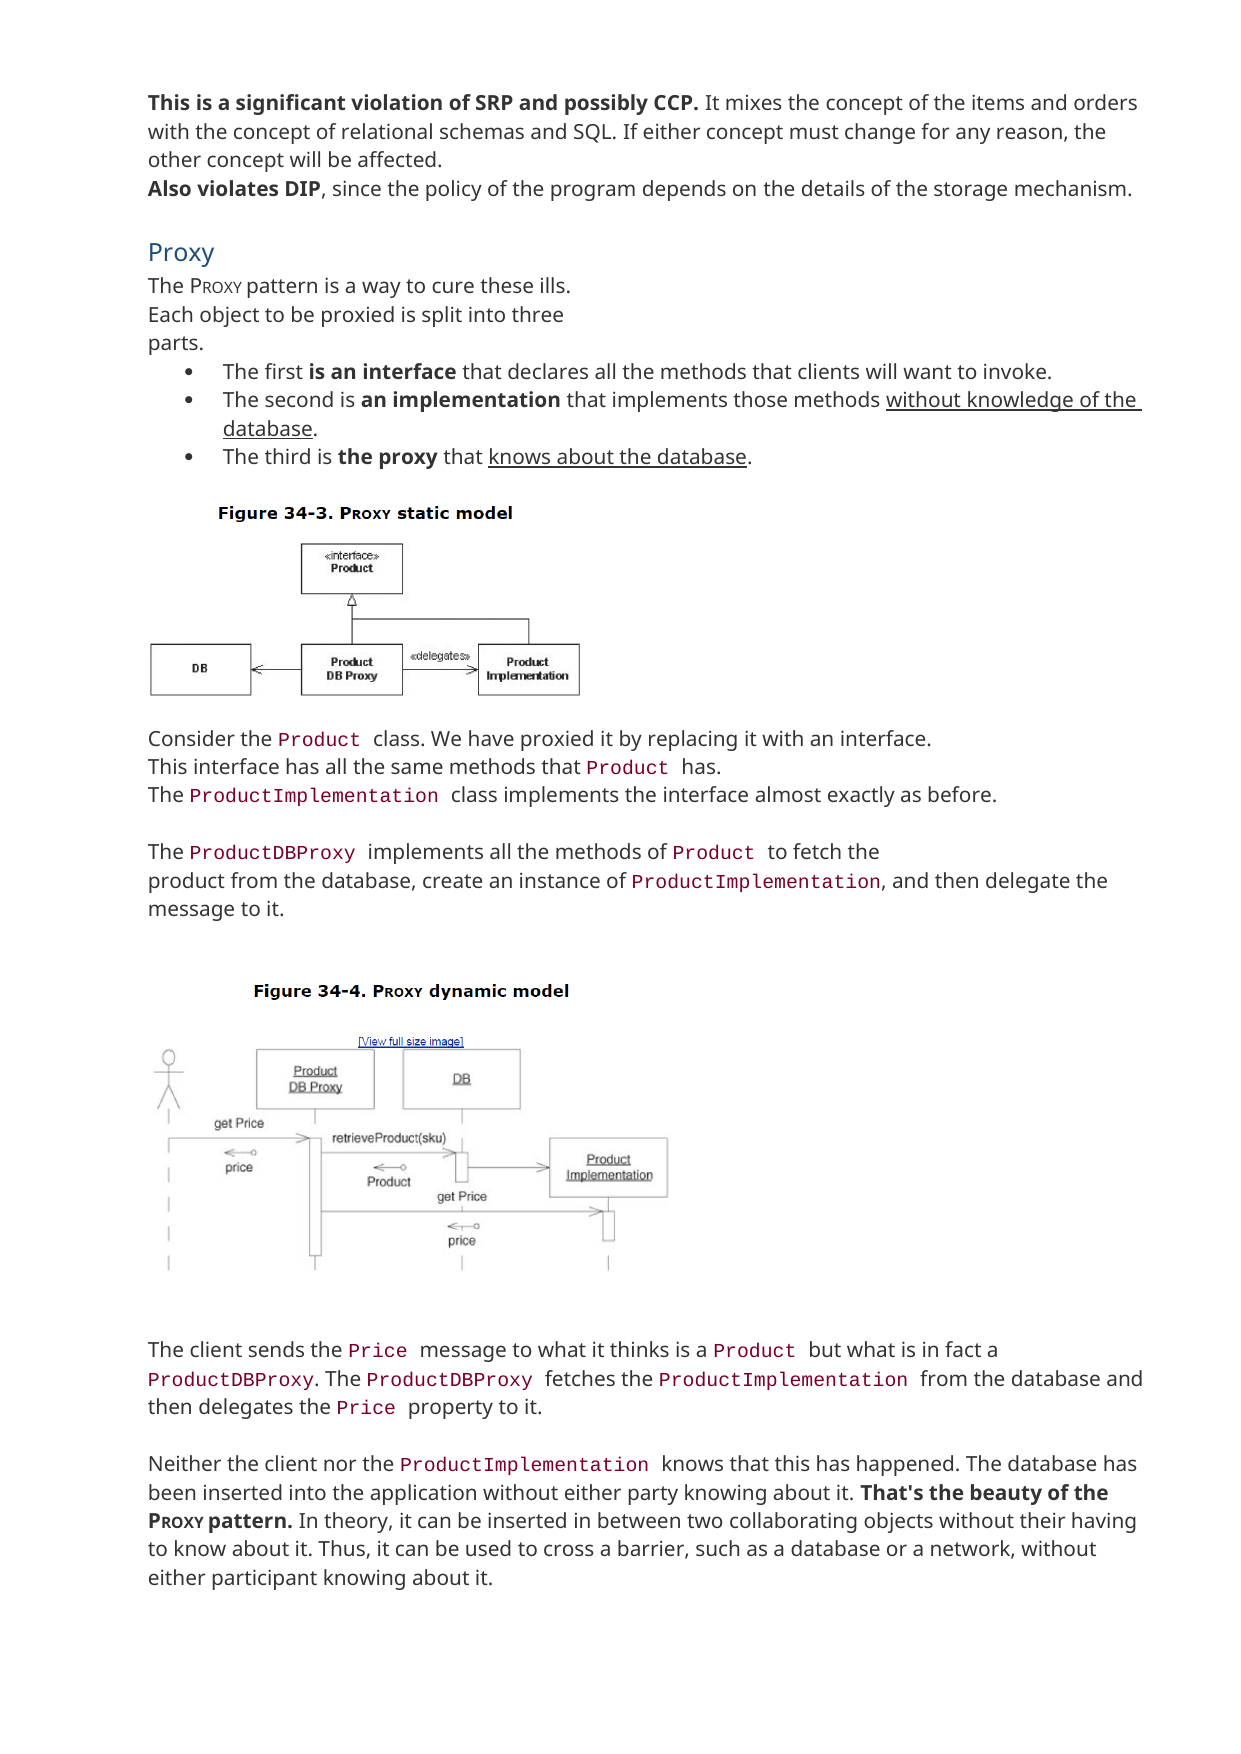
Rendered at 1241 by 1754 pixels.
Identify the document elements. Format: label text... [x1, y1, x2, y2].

text Neither the client nor the ProductImplementation knows that this has happened. The database has been inserted into the application without either party knowing about it. That's the beauty of the PROXY pattern. In theory, it can be inserted in between two collaborating objects without their having to know about it. Thus, it can be used to cross a barrier, such as a database or a network, without either participant knowing about it. [148, 1449, 1152, 1591]
subtitle Proxy [148, 235, 1152, 269]
text product from the database, create an instance of ProductImplementation, and then delegate the message to it. [148, 866, 1152, 923]
text parts. [148, 328, 1152, 357]
text Аlso violates DIP, since the policy of the program depends on the details of the storage mechanism. [148, 174, 1152, 202]
text This is a significant violation of SRP and possibly CCP. It mixes the concept of the items and orders with the concept of relational schemas and SQL. If either concept must change for any reason, the other concept will be affected. [148, 88, 1152, 174]
text The PROXY pattern is a way to cure these ills. [148, 272, 1152, 300]
text The client sends the Price message to what it thinks is a Product but what is in fact a ProductDBProxy. The ProductDBProxy fetches the ProductImplementation from the database and then delegates the Price property to it. [148, 1335, 1152, 1421]
list The third is the proxy that knows about the database. [185, 442, 1152, 471]
list The first is an interface that declares all the methods that clients will want to invoke. [185, 357, 1152, 385]
text This interface has all the same methods that Product has. [148, 752, 1152, 781]
text Each object to be proxied is split into three [148, 300, 1152, 328]
text The ProductDBProxy implements all the methods of Product to fetch the [148, 837, 1152, 866]
list The second is an implementation that implements those methods without knowledge of the database. [185, 385, 1152, 442]
picture [147, 499, 583, 696]
text The ProductImplementation class implements the interface almost exactly as before. [148, 781, 1152, 809]
text Consider the Product class. We have proxied it by replacing it with an interface. [148, 724, 1152, 752]
picture [147, 979, 671, 1279]
